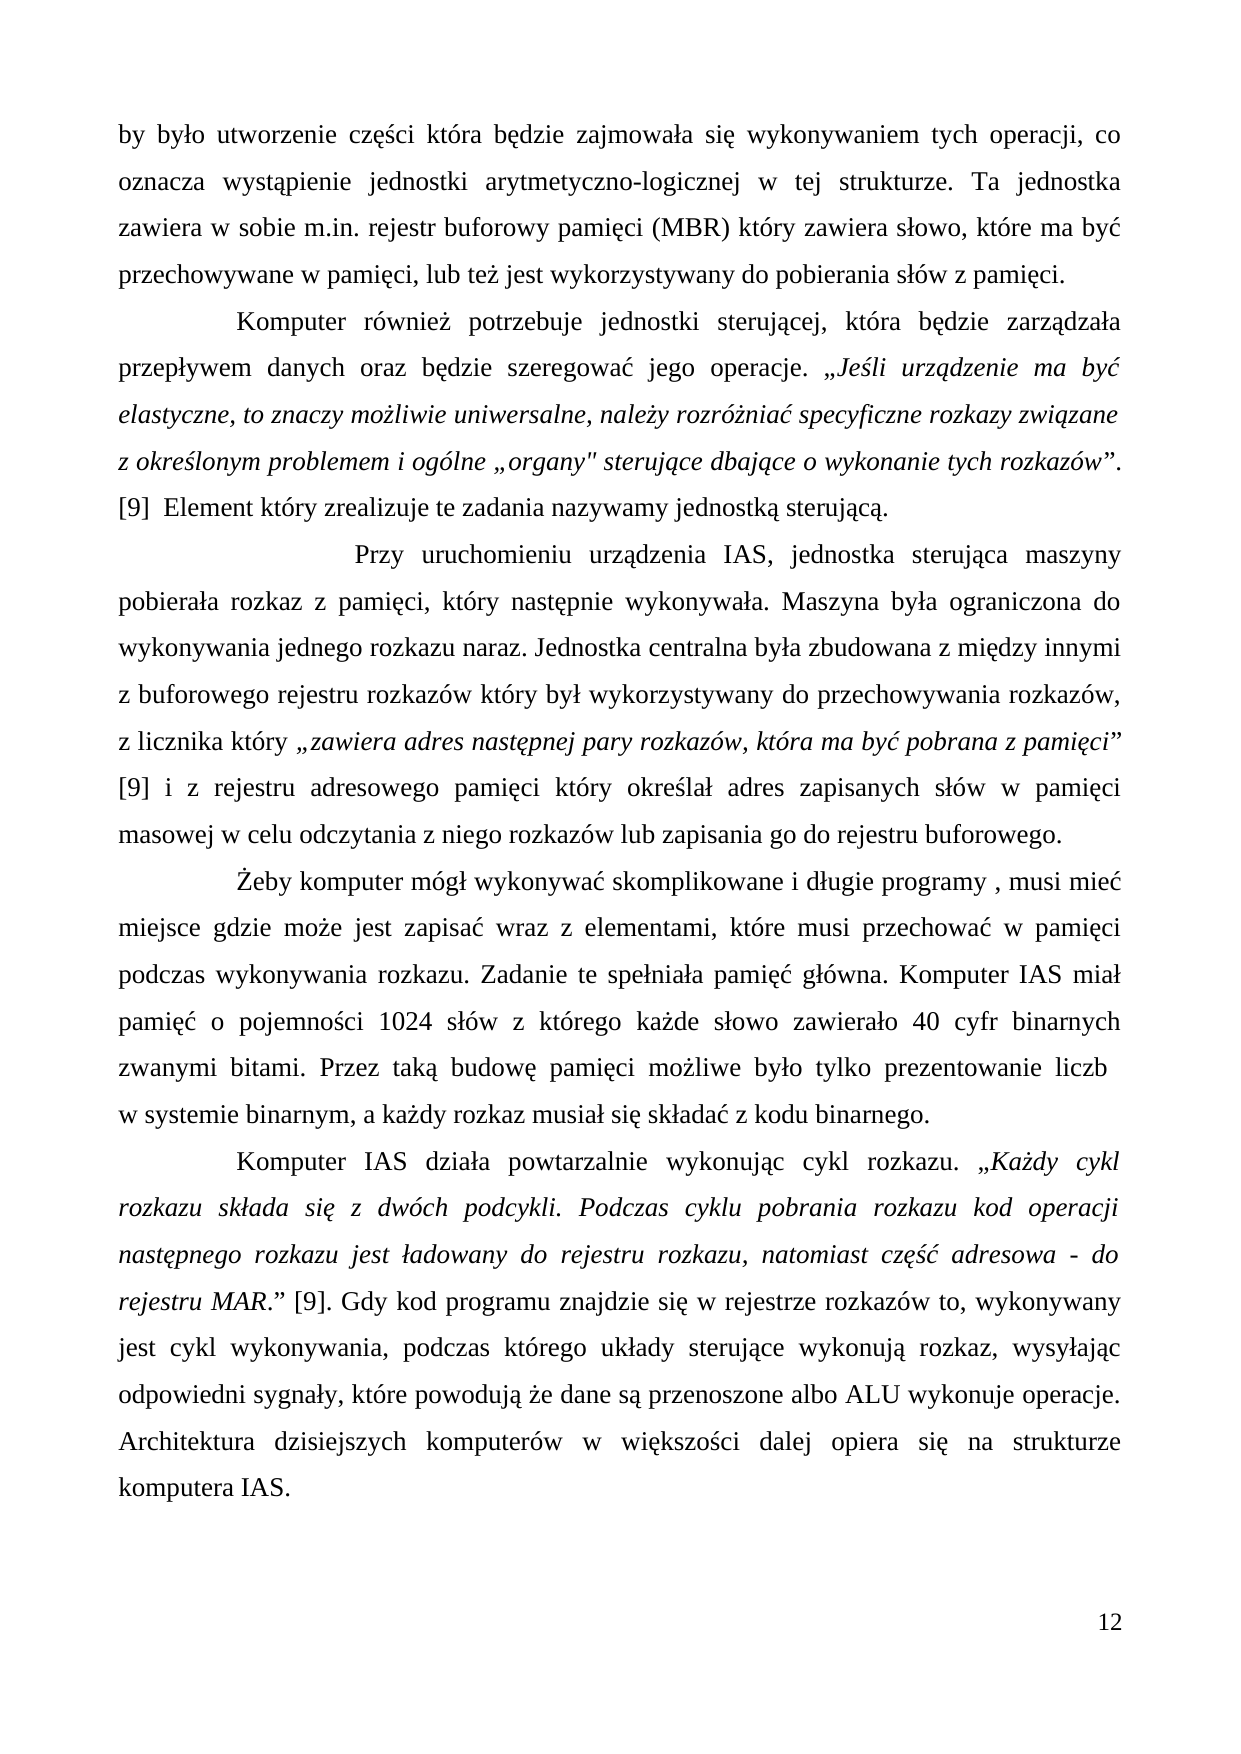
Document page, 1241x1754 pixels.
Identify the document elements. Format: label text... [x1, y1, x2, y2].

text Komputer również potrzebuje jednostki sterującej, która będzie zarządzała przepływem danych oraz będzie szeregować jego operacje. „Jeśli urządzenie ma być elastyczne, to znaczy możliwie uniwersalne, należy rozróżniać specyficzne rozkazy związane z określonym problemem i ogólne „organy" sterujące dbające o wykonanie tych rozkazów”. [9] Element który zrealizuje te zadania nazywamy jednostką sterującą. [118, 305, 1122, 523]
text Komputer IAS działa powtarzalnie wykonując cykl rozkazu. „Każdy cykl rozkazu składa się z dwóch podcykli. Podczas cyklu pobrania rozkazu kod operacji następnego rozkazu jest ładowany do rejestru rozkazu, natomiast część adresowa - do rejestru MAR.” [9]. Gdy kod programu znajdzie się w rejestrze rozkazów to, wykonywany jest cykl wykonywania, podczas którego układy sterujące wykonują rozkaz, wysyłając odpowiedni sygnały, które powodują że dane są przenoszone albo ALU wykonuje operacje. Architektura dzisiejszych komputerów w większości dalej opiera się na strukturze komputera IAS. [118, 1145, 1122, 1503]
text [118, 118, 1122, 289]
text Przy uruchomieniu urządzenia IAS, jednostka sterująca maszyny pobierała rozkaz z pamięci, który następnie wykonywała. Maszyna była ograniczona do wykonywania jednego rozkazu naraz. Jednostka centralna była zbudowana z między innymi z buforowego rejestru rozkazów który był wykorzystywany do przechowywania rozkazów, z licznika który „zawiera adres następnej pary rozkazów, która ma być pobrana z pamięci” [9] i z rejestru adresowego pamięci który określał adres zapisanych słów w pamięci masowej w celu odczytania z niego rozkazów lub zapisania go do rejestru buforowego. [118, 538, 1122, 849]
text Żeby komputer mógł wykonywać skomplikowane i długie programy , musi mieć miejsce gdzie może jest zapisać wraz z elementami, które musi przechować w pamięci podczas wykonywania rozkazu. Zadanie te spełniała pamięć główna. Komputer IAS miał pamięć o pojemności 1024 słów z którego każde słowo zawierało 40 cyfr binarnych zwanymi bitami. Przez taką budowę pamięci możliwe było tylko prezentowanie liczb w systemie binarnym, a każdy rozkaz musiał się składać z kodu binarnego. [118, 865, 1122, 1129]
